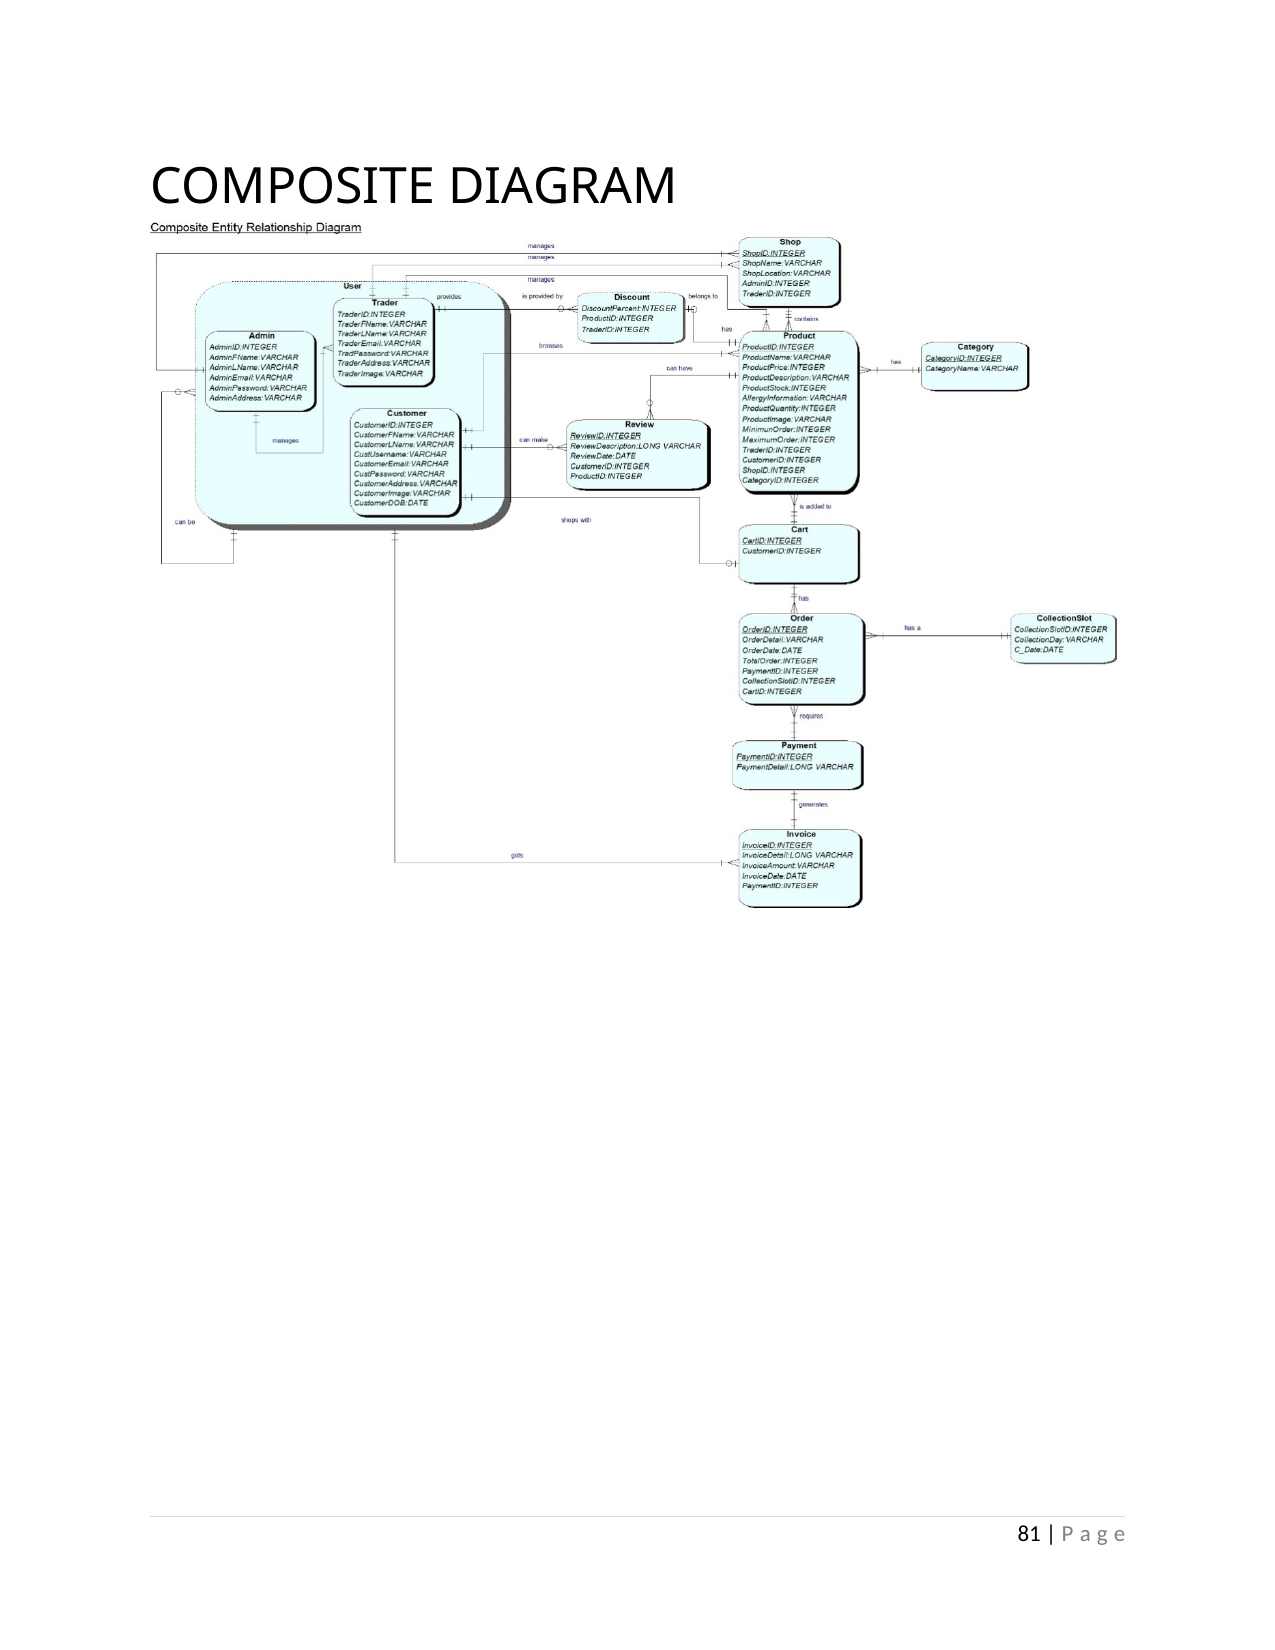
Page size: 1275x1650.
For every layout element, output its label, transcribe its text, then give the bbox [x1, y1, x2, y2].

picture [150, 220, 1124, 918]
